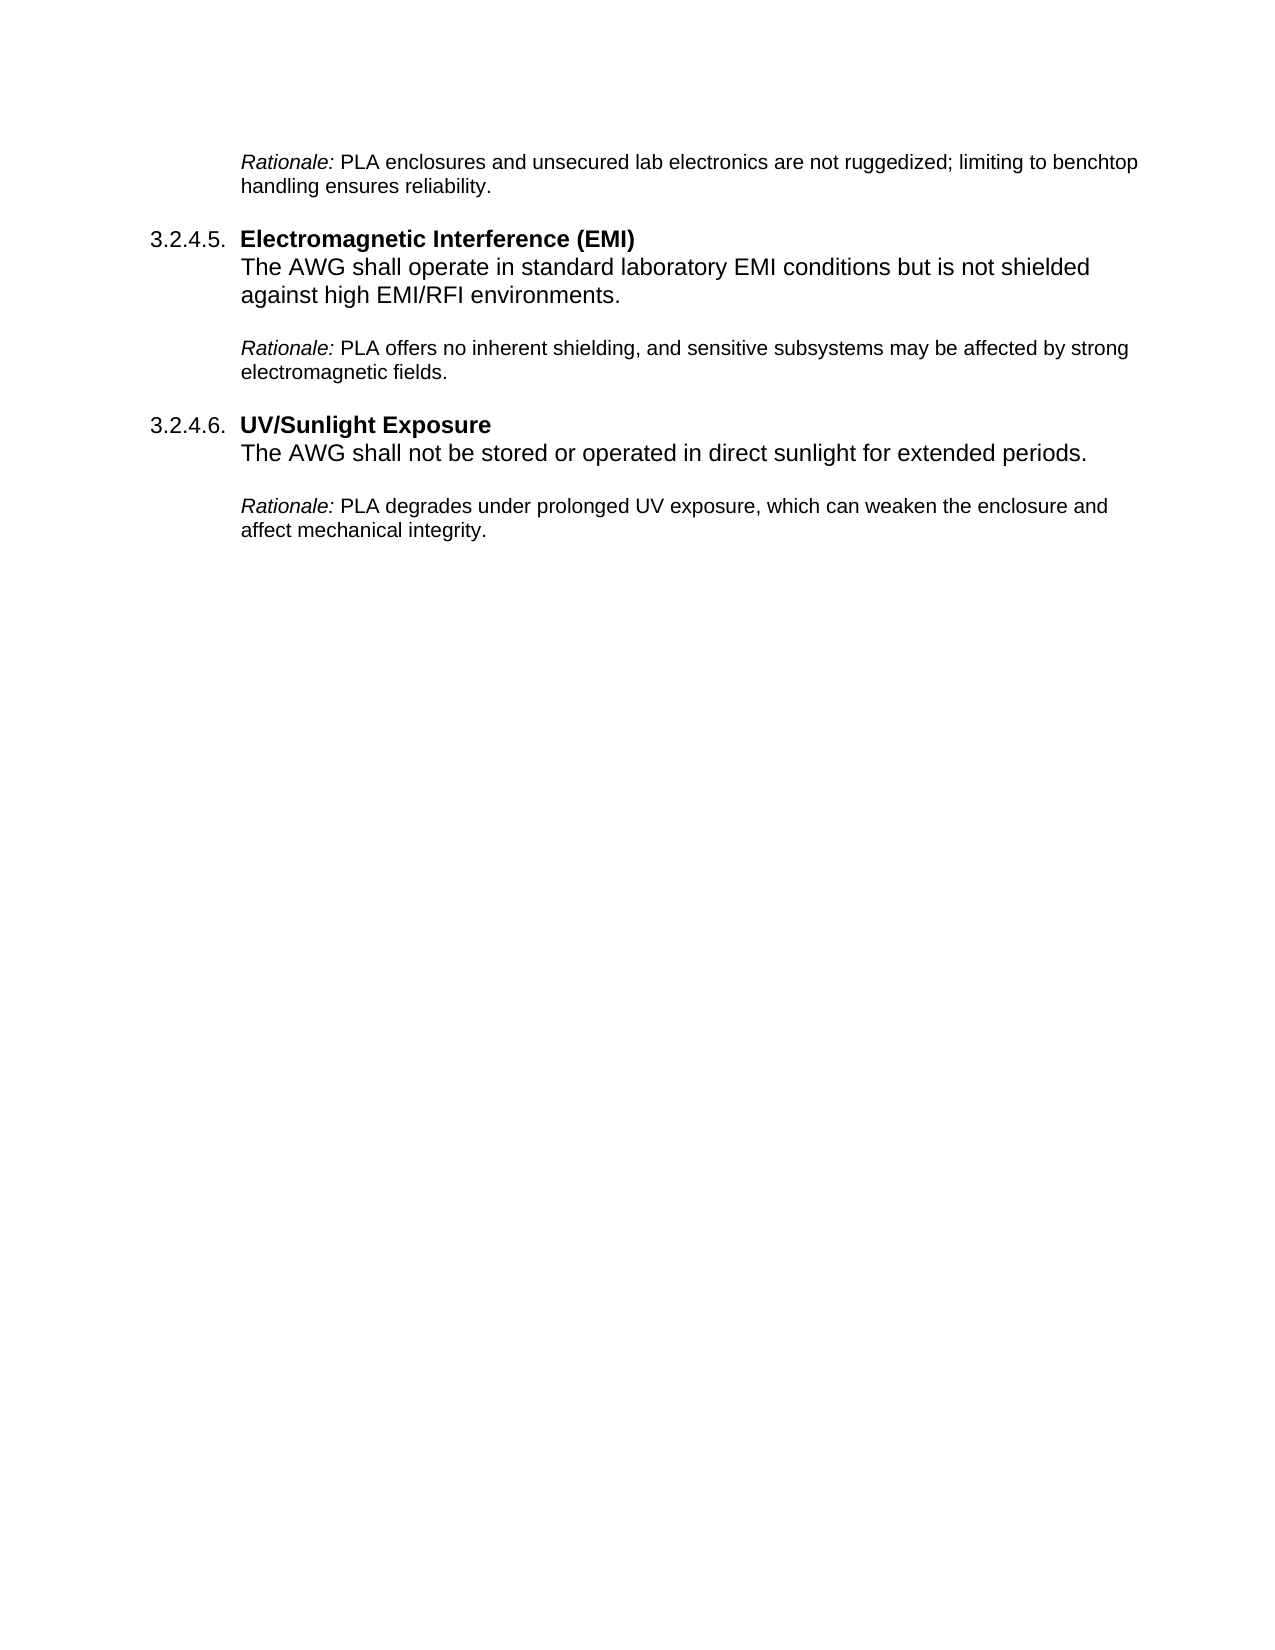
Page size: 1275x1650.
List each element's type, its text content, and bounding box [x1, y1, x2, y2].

list UV/Sunlight Exposure [150, 411, 1162, 439]
text Rationale: PLA enclosures and unsecured lab electronics are not ruggedized; limiting to benchtop handling ensures reliability. [241, 150, 1162, 198]
list Electromagnetic Interference (EMI) [150, 225, 1162, 253]
text The AWG shall not be stored or operated in direct sunlight for extended periods. [241, 439, 1162, 467]
text The AWG shall operate in standard laboratory EMI conditions but is not shielded against high EMI/RFI environments. [241, 253, 1119, 308]
text Rationale: PLA degrades under prolonged UV exposure, which can weaken the enclosure and affect mechanical integrity. [241, 494, 1125, 542]
text Rationale: PLA offers no inherent shielding, and sensitive subsystems may be affected by strong electromagnetic fields. [241, 336, 1162, 384]
